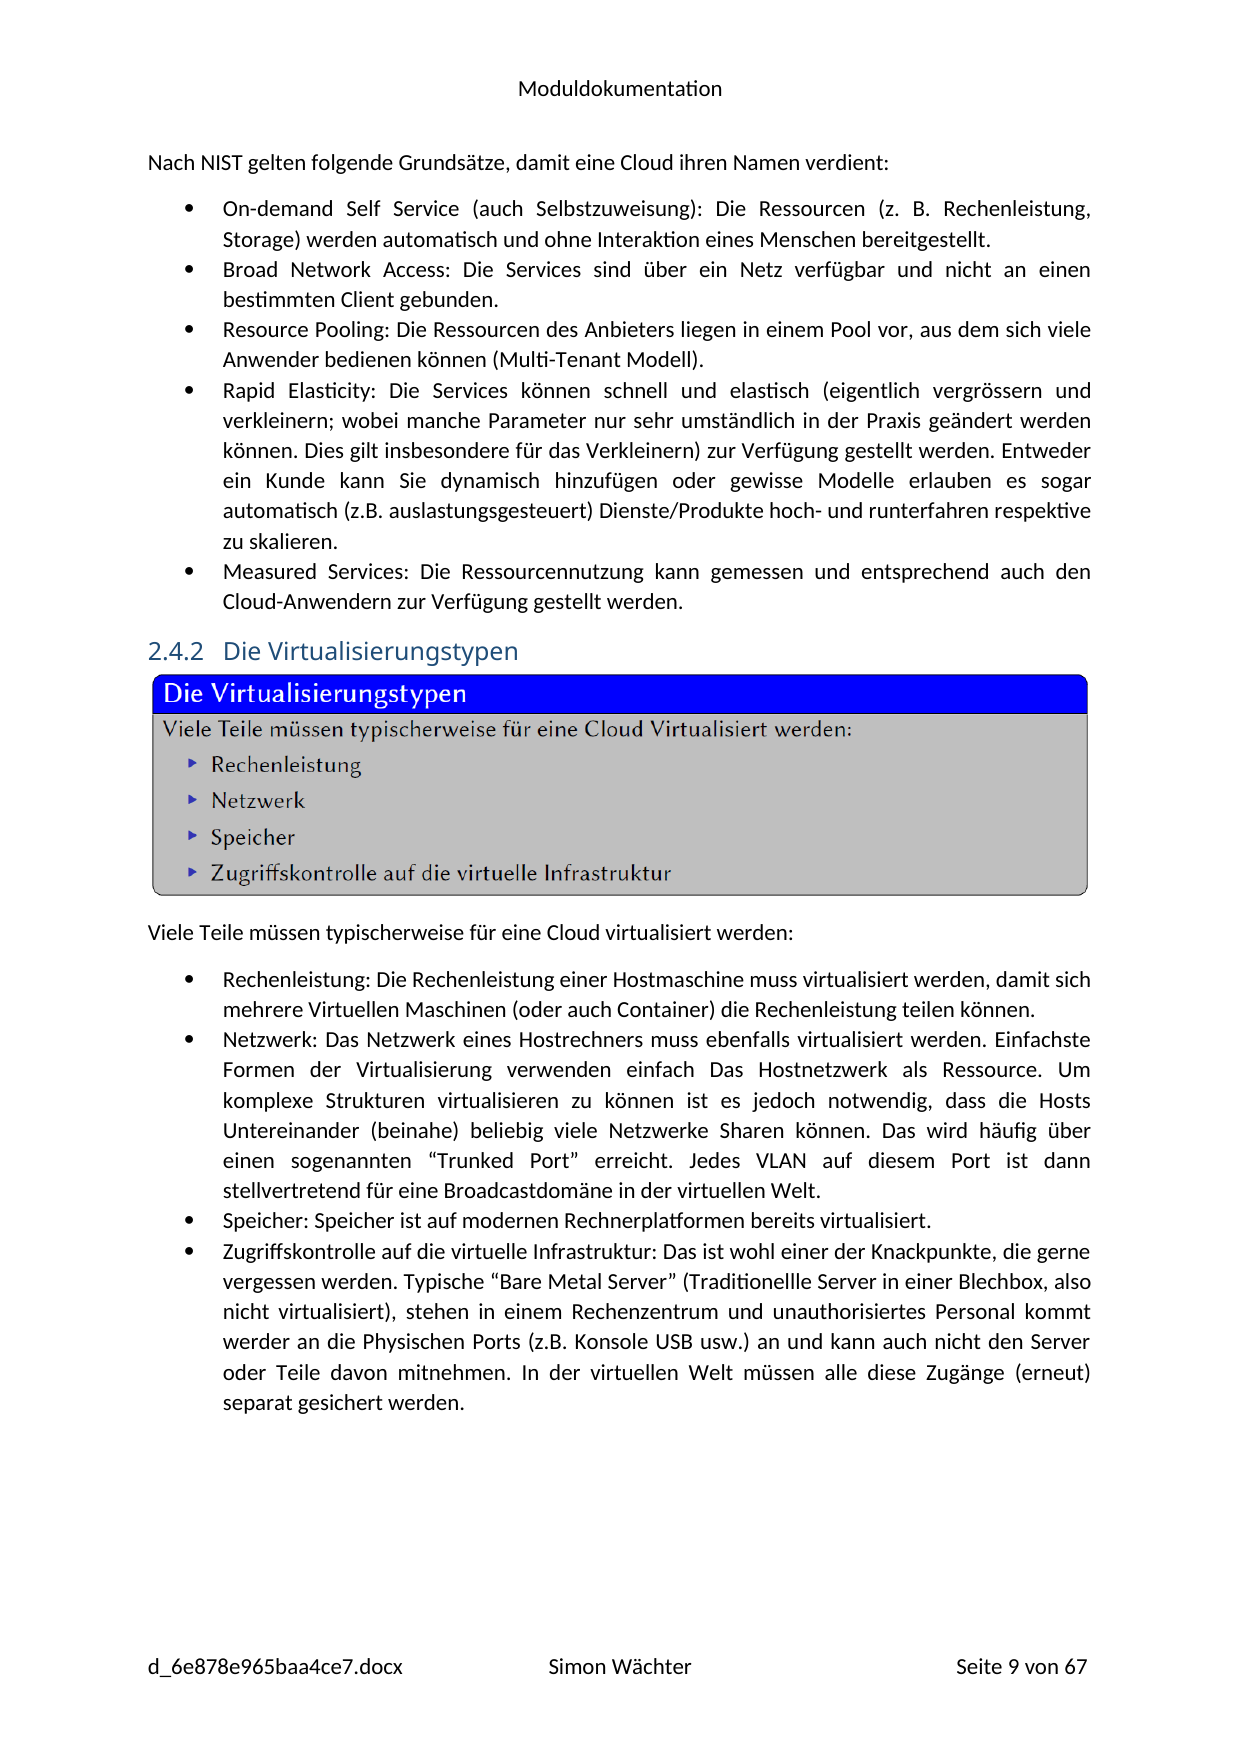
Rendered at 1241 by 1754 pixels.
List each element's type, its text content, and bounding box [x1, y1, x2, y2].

list Measured Services: Die Ressourcennutzung kann gemessen und entsprechend auch den Cloud-Anwendern zur Verfügung gestellt werden. [185, 557, 1093, 615]
list Zugriffskontrolle auf die virtuelle Infrastruktur: Das ist wohl einer der Knackpunkte, die gerne vergessen werden. Typische “Bare Metal Server” (Traditionellle Server in einer Blechbox, also nicht virtualisiert), stehen in einem Rechenzentrum und unauthorisiertes Personal kommt werder an die Physischen Ports (z.B. Konsole USB usw.) an und kann auch nicht den Server oder Teile davon mitnehmen. In der virtuellen Welt müssen alle diese Zugänge (erneut) separat gesichert werden. [185, 1237, 1093, 1416]
subtitle Die Virtualisierungstypen [148, 634, 1093, 668]
list Netzwerk: Das Netzwerk eines Hostrechners muss ebenfalls virtualisiert werden. Einfachste Formen der Virtualisierung verwenden einfach Das Hostnetzwerk als Ressource. Um komplexe Strukturen virtualisieren zu können ist es jedoch notwendig, dass die Hosts Untereinander (beinahe) beliebig viele Netzwerke Sharen können. Das wird häufig über einen sogenannten “Trunked Port” erreicht. Jedes VLAN auf diesem Port ist dann stellvertretend für eine Broadcastdomäne in der virtuellen Welt. [185, 1025, 1093, 1204]
list On-demand Self Service (auch Selbstzuweisung): Die Ressourcen (z. B. Rechenleistung, Storage) werden automatisch und ohne Interaktion eines Menschen bereitgestellt. [185, 194, 1093, 253]
list Broad Network Access: Die Services sind über ein Netz verfügbar und nicht an einen bestimmten Client gebunden. [185, 255, 1093, 313]
text Nach NIST gelten folgende Grundsätze, damit eine Cloud ihren Namen verdient: [148, 148, 1093, 176]
list Resource Pooling: Die Ressourcen des Anbieters liegen in einem Pool vor, aus dem sich viele Anwender bedienen können (Multi-Tenant Modell). [185, 315, 1093, 373]
list Speicher: Speicher ist auf modernen Rechnerplatformen bereits virtualisiert. [185, 1207, 1093, 1234]
list Rechenleistung: Die Rechenleistung einer Hostmaschine muss virtualisiert werden, damit sich mehrere Virtuellen Maschinen (oder auch Container) die Rechenleistung teilen können. [185, 965, 1093, 1023]
text Viele Teile müssen typischerweise für eine Cloud virtualisiert werden: [148, 918, 1093, 946]
picture [147, 670, 1093, 900]
list Rapid Elasticity: Die Services können schnell und elastisch (eigentlich vergrössern und verkleinern; wobei manche Parameter nur sehr umständlich in der Praxis geändert werden können. Dies gilt insbesondere für das Verkleinern) zur Verfügung gestellt werden. Entweder ein Kunde kann Sie dynamisch hinzufügen oder gewisse Modelle erlauben es sogar automatisch (z.B. auslastungsgesteuert) Dienste/Produkte hoch- und runterfahren respektive zu skalieren. [185, 376, 1093, 555]
